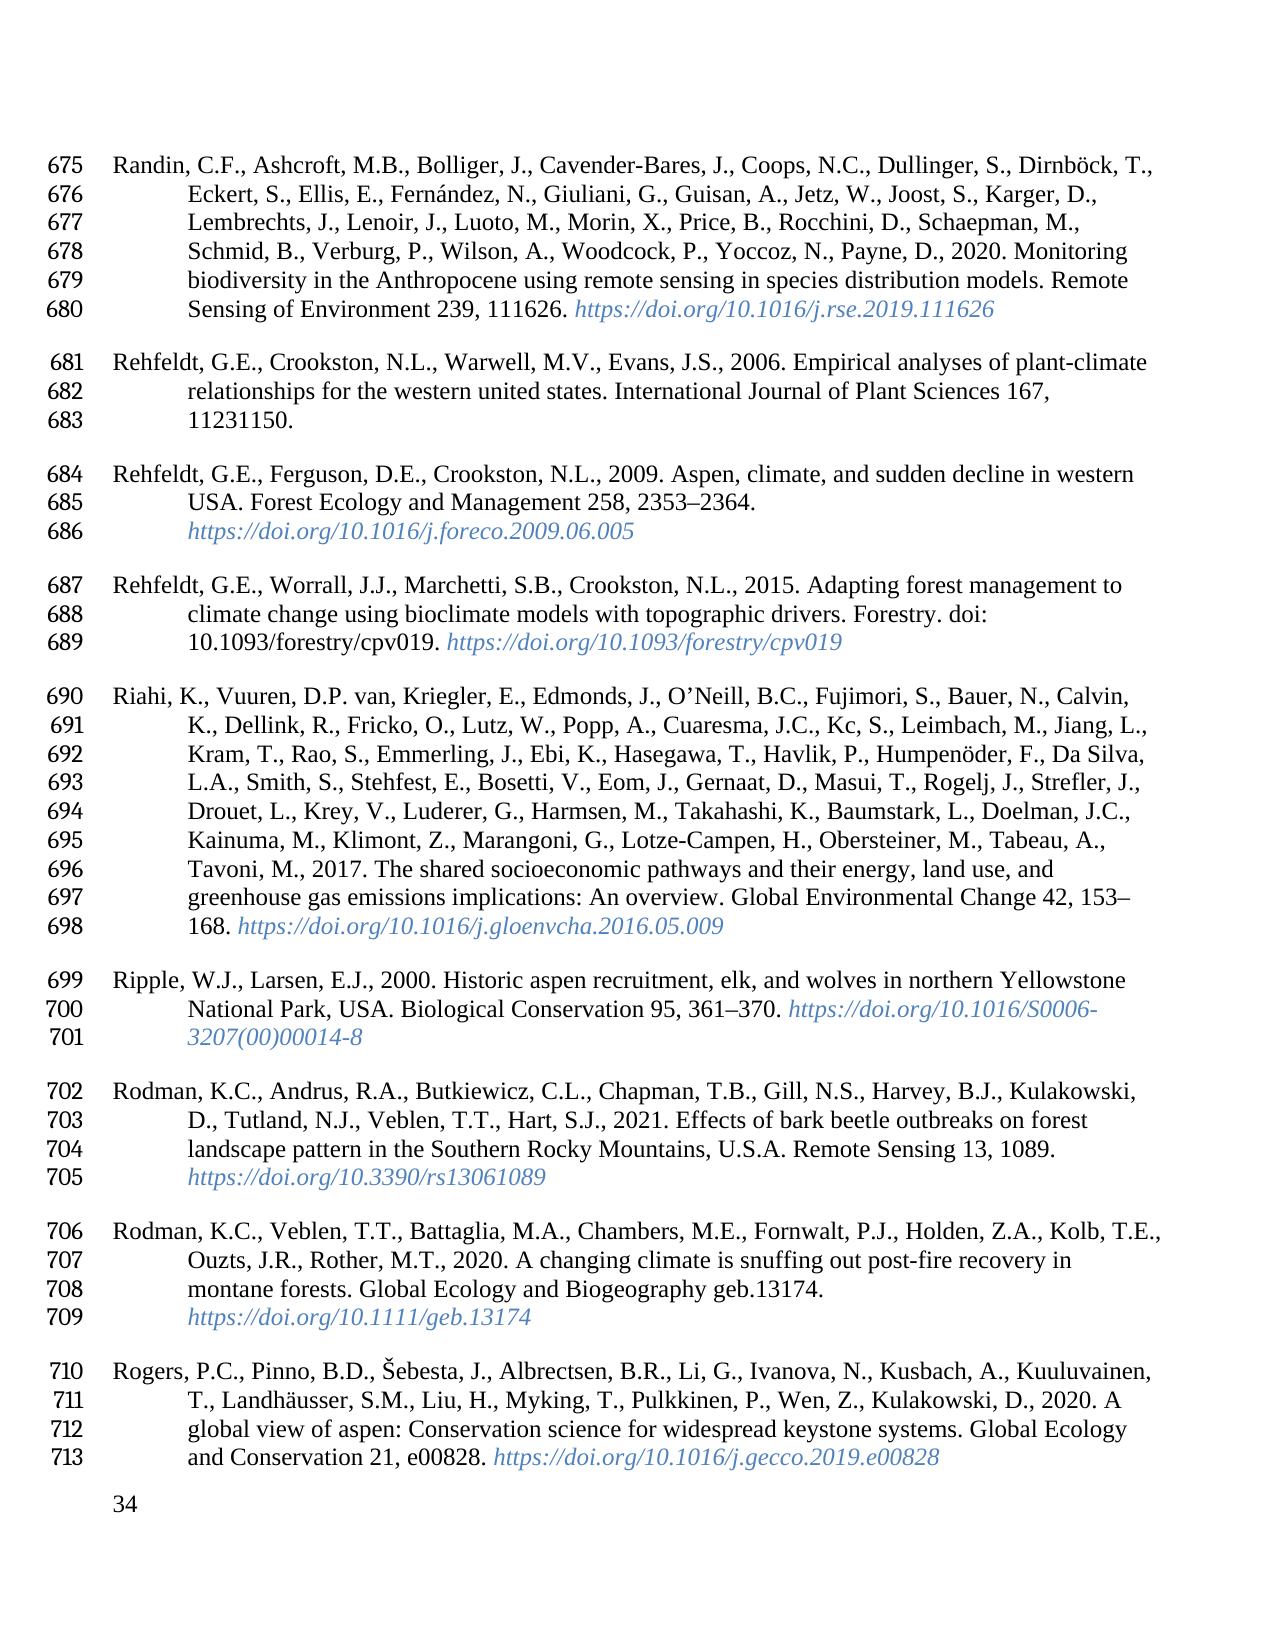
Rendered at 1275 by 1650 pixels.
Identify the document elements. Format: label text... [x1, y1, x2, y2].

text Riahi, K., Vuuren, D.P. van, Kriegler, E., Edmonds, J., O’Neill, B.C., Fujimori, S., Bauer, N., Calvin, K., Dellink, R., Fricko, O., Lutz, W., Popp, A., Cuaresma, J.C., Kc, S., Leimbach, M., Jiang, L., Kram, T., Rao, S., Emmerling, J., Ebi, K., Hasegawa, T., Havlik, P., Humpenöder, F., Da Silva, L.A., Smith, S., Stehfest, E., Bosetti, V., Eom, J., Gernaat, D., Masui, T., Rogelj, J., Strefler, J., Drouet, L., Krey, V., Luderer, G., Harmsen, M., Takahashi, K., Baumstark, L., Doelman, J.C., Kainuma, M., Klimont, Z., Marangoni, G., Lotze-Campen, H., Obersteiner, M., Tabeau, A., Tavoni, M., 2017. The shared socioeconomic pathways and their energy, land use, and greenhouse gas emissions implications: An overview. Global Environmental Change 42, 153–168. https://doi.org/10.1016/j.gloenvcha.2016.05.009 [112, 681, 1162, 940]
text Rodman, K.C., Andrus, R.A., Butkiewicz, C.L., Chapman, T.B., Gill, N.S., Harvey, B.J., Kulakowski, D., Tutland, N.J., Veblen, T.T., Hart, S.J., 2021. Effects of bark beetle outbreaks on forest landscape pattern in the Southern Rocky Mountains, U.S.A. Remote Sensing 13, 1089. https://doi.org/10.3390/rs13061089 [112, 1076, 1162, 1191]
text Rodman, K.C., Veblen, T.T., Battaglia, M.A., Chambers, M.E., Fornwalt, P.J., Holden, Z.A., Kolb, T.E., Ouzts, J.R., Rother, M.T., 2020. A changing climate is snuffing out post-fire recovery in montane forests. Global Ecology and Biogeography geb.13174. https://doi.org/10.1111/geb.13174 [112, 1216, 1162, 1331]
text Rogers, P.C., Pinno, B.D., Šebesta, J., Albrectsen, B.R., Li, G., Ivanova, N., Kusbach, A., Kuuluvainen, T., Landhäusser, S.M., Liu, H., Myking, T., Pulkkinen, P., Wen, Z., Kulakowski, D., 2020. A global view of aspen: Conservation science for widespread keystone systems. Global Ecology and Conservation 21, e00828. https://doi.org/10.1016/j.gecco.2019.e00828 [112, 1356, 1162, 1471]
text Randin, C.F., Ashcroft, M.B., Bolliger, J., Cavender-Bares, J., Coops, N.C., Dullinger, S., Dirnböck, T., Eckert, S., Ellis, E., Fernández, N., Giuliani, G., Guisan, A., Jetz, W., Joost, S., Karger, D., Lembrechts, J., Lenoir, J., Luoto, M., Morin, X., Price, B., Rocchini, D., Schaepman, M., Schmid, B., Verburg, P., Wilson, A., Woodcock, P., Yoccoz, N., Payne, D., 2020. Monitoring biodiversity in the Anthropocene using remote sensing in species distribution models. Remote Sensing of Environment 239, 111626. https://doi.org/10.1016/j.rse.2019.111626 [112, 150, 1162, 322]
text Rehfeldt, G.E., Ferguson, D.E., Crookston, N.L., 2009. Aspen, climate, and sudden decline in western USA. Forest Ecology and Management 258, 2353–2364. https://doi.org/10.1016/j.foreco.2009.06.005 [112, 459, 1162, 545]
text Rehfeldt, G.E., Crookston, N.L., Warwell, M.V., Evans, J.S., 2006. Empirical analyses of plant-climate relationships for the western united states. International Journal of Plant Sciences 167, 11231150. [112, 347, 1162, 434]
text Rehfeldt, G.E., Worrall, J.J., Marchetti, S.B., Crookston, N.L., 2015. Adapting forest management to climate change using bioclimate models with topographic drivers. Forestry. doi: 10.1093/forestry/cpv019. https://doi.org/10.1093/forestry/cpv019 [112, 570, 1162, 656]
text Ripple, W.J., Larsen, E.J., 2000. Historic aspen recruitment, elk, and wolves in northern Yellowstone National Park, USA. Biological Conservation 95, 361–370. https://doi.org/10.1016/S0006-3207(00)00014-8 [112, 965, 1162, 1051]
